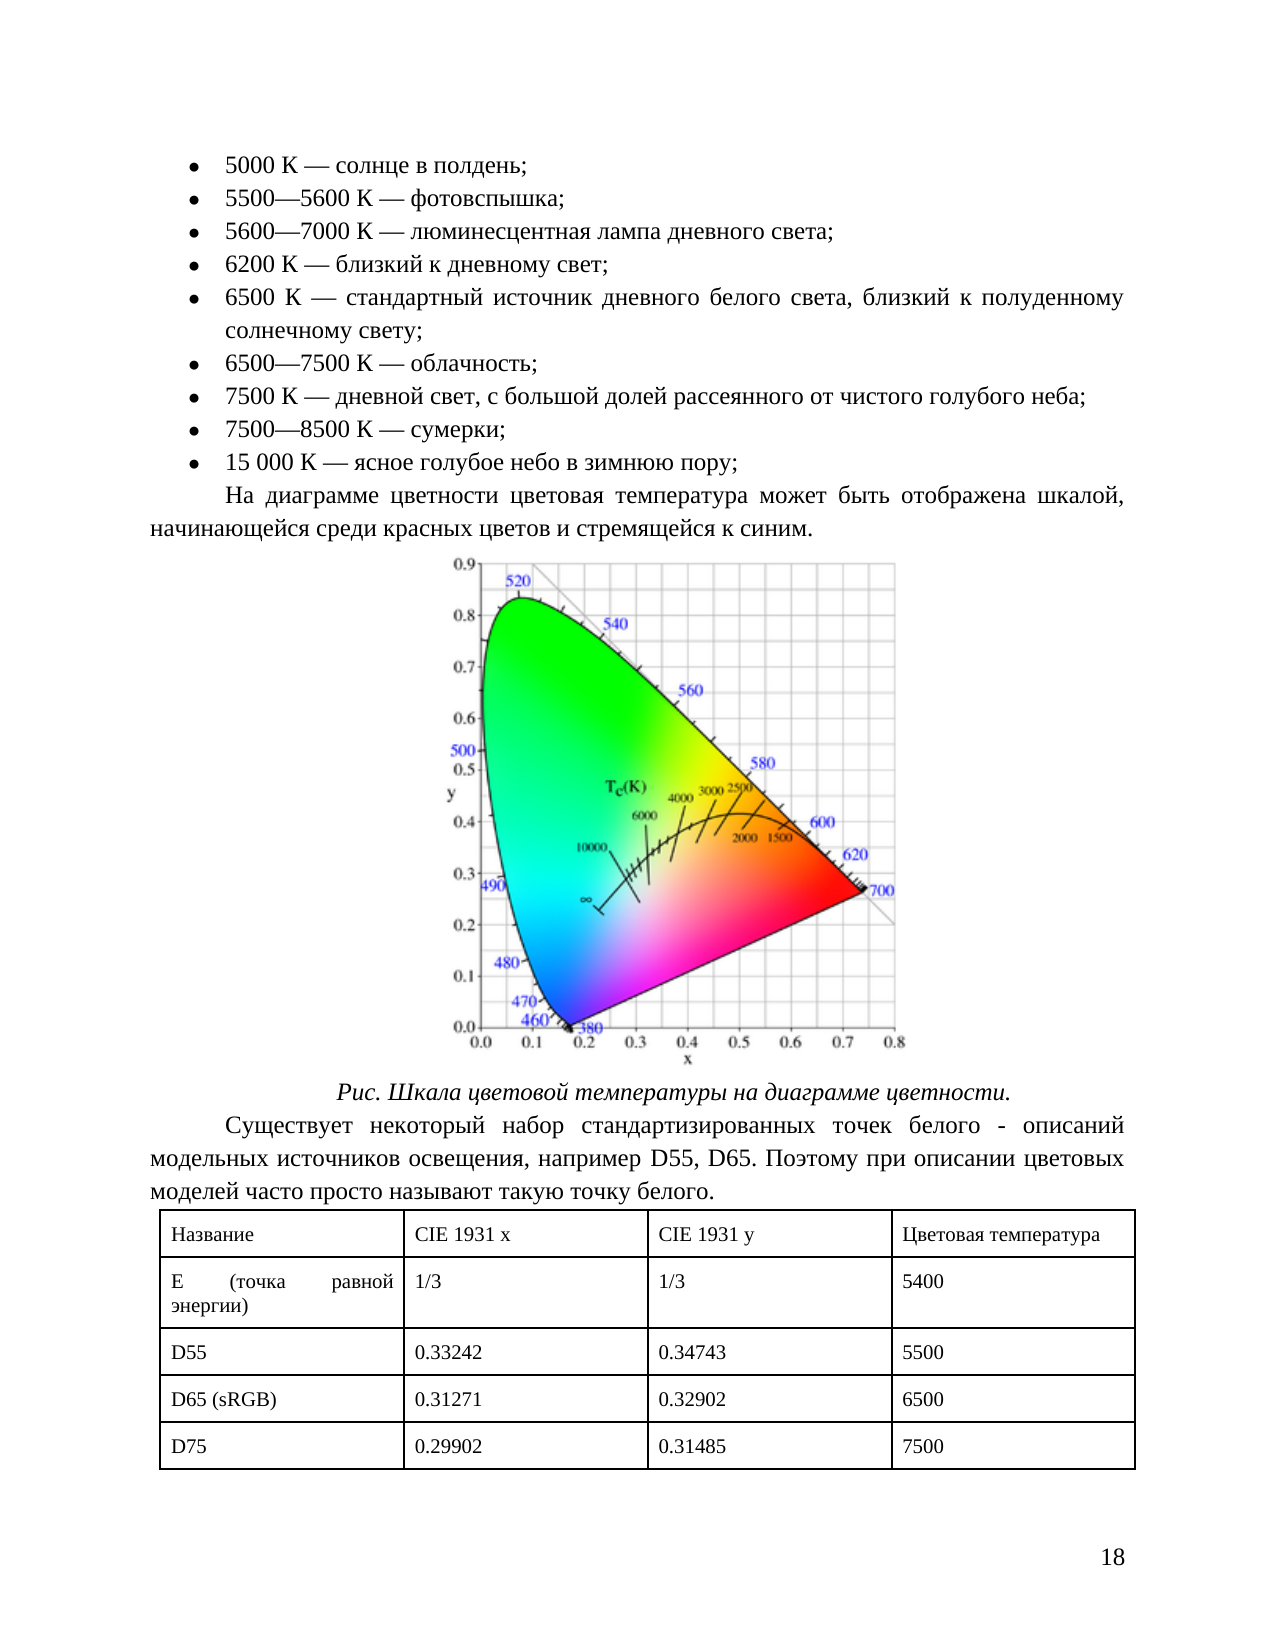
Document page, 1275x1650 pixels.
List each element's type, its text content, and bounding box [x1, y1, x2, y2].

text Существует некоторый набор стандартизированных точек белого - описаний модельных источников освещения, например D55, D65. Поэтому при описании цветовых моделей часто просто называют такую точку белого. [150, 1110, 1125, 1205]
table_cell 0.33242 [405, 1329, 647, 1374]
table_cell D55 [161, 1329, 403, 1374]
list 7500—8500 К — сумерки; [188, 414, 1125, 443]
list 6200 К — близкий к дневному свет; [188, 249, 1125, 278]
table_cell 5500 [893, 1329, 1134, 1374]
list 6500—7500 К — облачность; [188, 348, 1125, 377]
list 6500 К — стандартный источник дневного белого света, близкий к полуденному солнечному свету; [188, 282, 1125, 344]
text Рис. Шкала цветовой температуры на диаграмме цветности. [150, 1077, 1125, 1106]
table_cell D75 [161, 1423, 403, 1468]
list 15 000 К — ясное голубое небо в зимнюю пору; [188, 447, 1125, 476]
text На диаграмме цветности цветовая температура может быть отображена шкалой, начинающейся среди красных цветов и стремящейся к синим. [150, 480, 1125, 542]
list 5500—5600 К — фотовспышка; [188, 183, 1125, 212]
table_header CIE 1931 y [649, 1211, 891, 1256]
list 5600—7000 К — люминесцентная лампа дневного света; [188, 216, 1125, 245]
table_cell 0.32902 [649, 1376, 891, 1421]
table_cell 0.34743 [649, 1329, 891, 1374]
list 5000 К — солнце в полдень; [188, 150, 1125, 179]
table_cell 7500 [893, 1423, 1134, 1468]
table_cell 6500 [893, 1376, 1134, 1421]
table_header Название [161, 1211, 403, 1256]
table_cell E (точка равной энергии) [161, 1258, 403, 1327]
table_cell 0.31271 [405, 1376, 647, 1421]
table_cell 1/3 [649, 1258, 891, 1327]
table_cell 1/3 [405, 1258, 647, 1327]
list 7500 К — дневной свет, с большой долей рассеянного от чистого голубого неба; [188, 381, 1125, 410]
table_cell 0.29902 [405, 1423, 647, 1468]
table_cell 0.31485 [649, 1423, 891, 1468]
table_cell 5400 [893, 1258, 1134, 1327]
table_header Цветовая температура [893, 1211, 1134, 1256]
picture [440, 546, 910, 1073]
table_header CIE 1931 x [405, 1211, 647, 1256]
table_cell D65 (sRGB) [161, 1376, 403, 1421]
